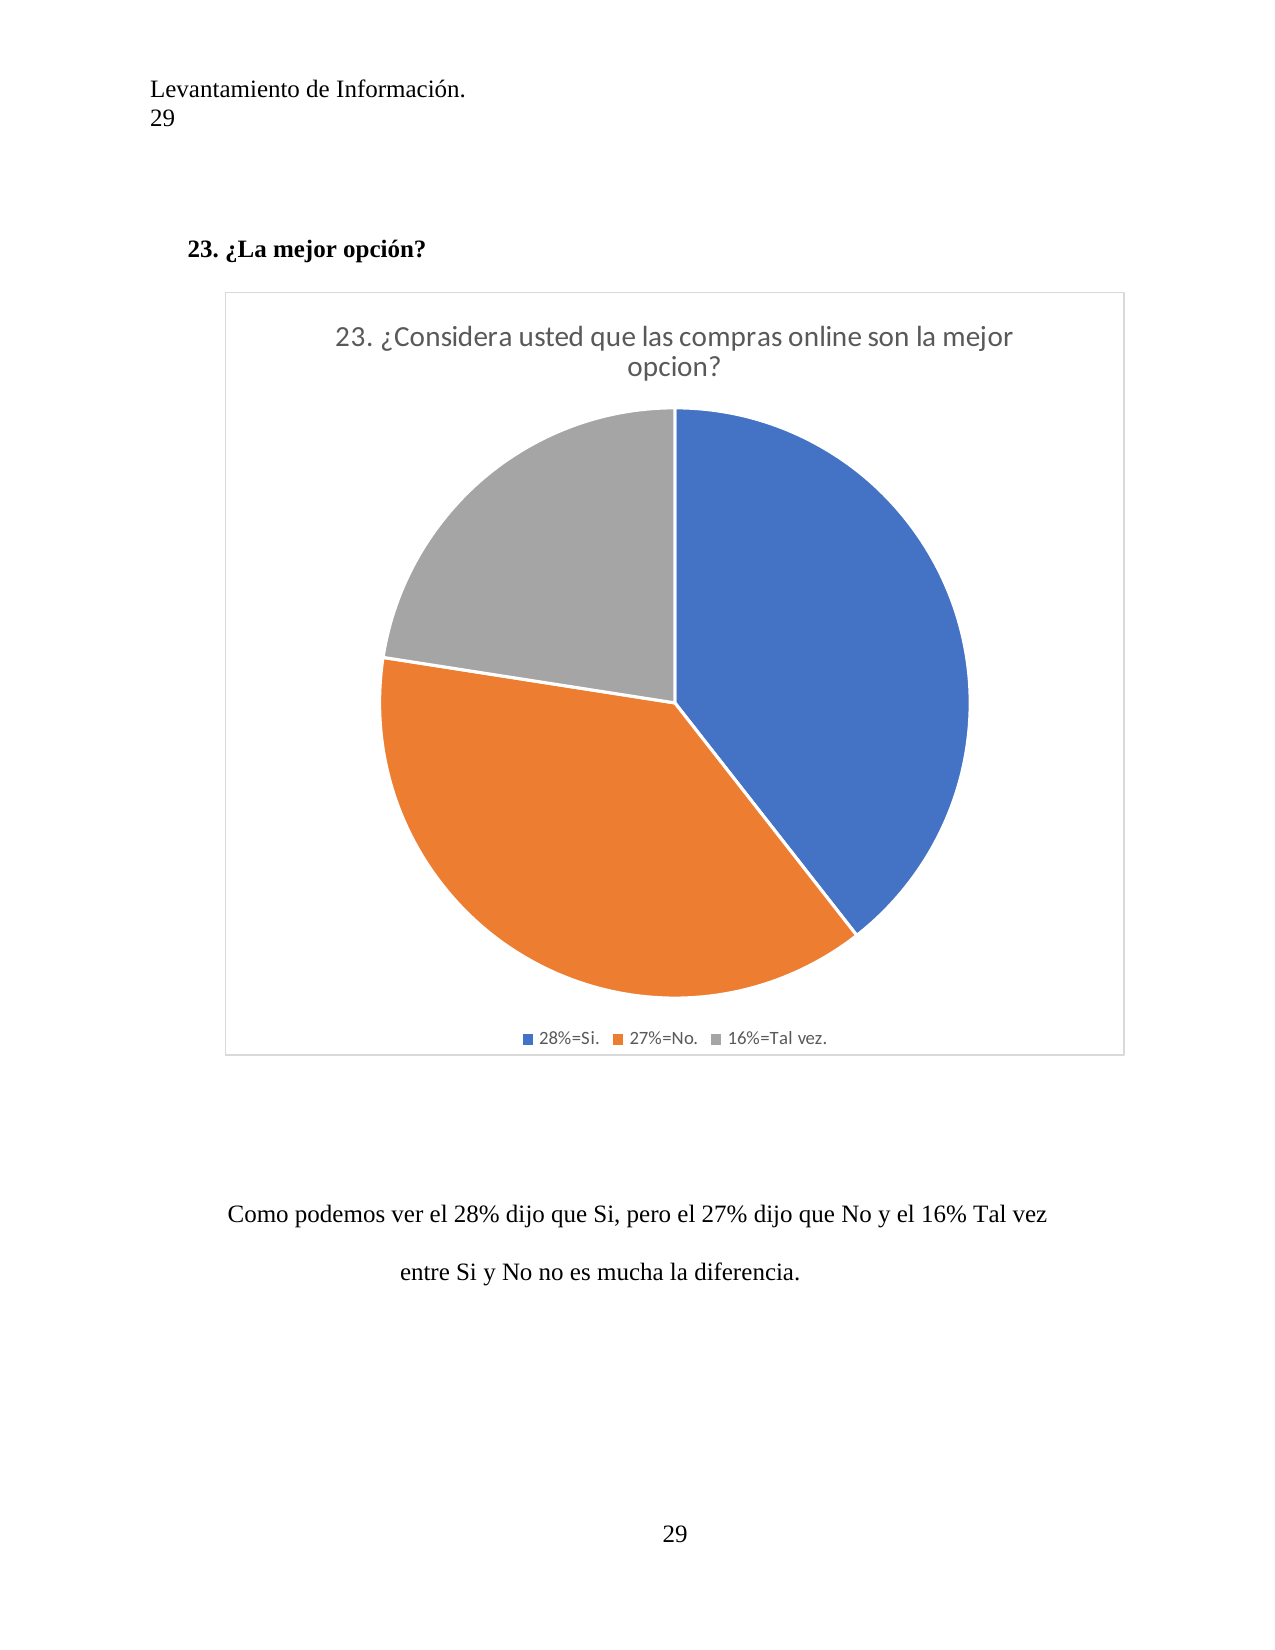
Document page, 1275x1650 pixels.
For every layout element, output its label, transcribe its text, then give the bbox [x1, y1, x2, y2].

list Como podemos ver el 28% dijo que Si, pero el 27% dijo que No y el 16% Tal vez entre Si y No no es mucha la diferencia. [150, 1199, 1050, 1286]
subtitle ¿La mejor opción? [187, 234, 1125, 263]
